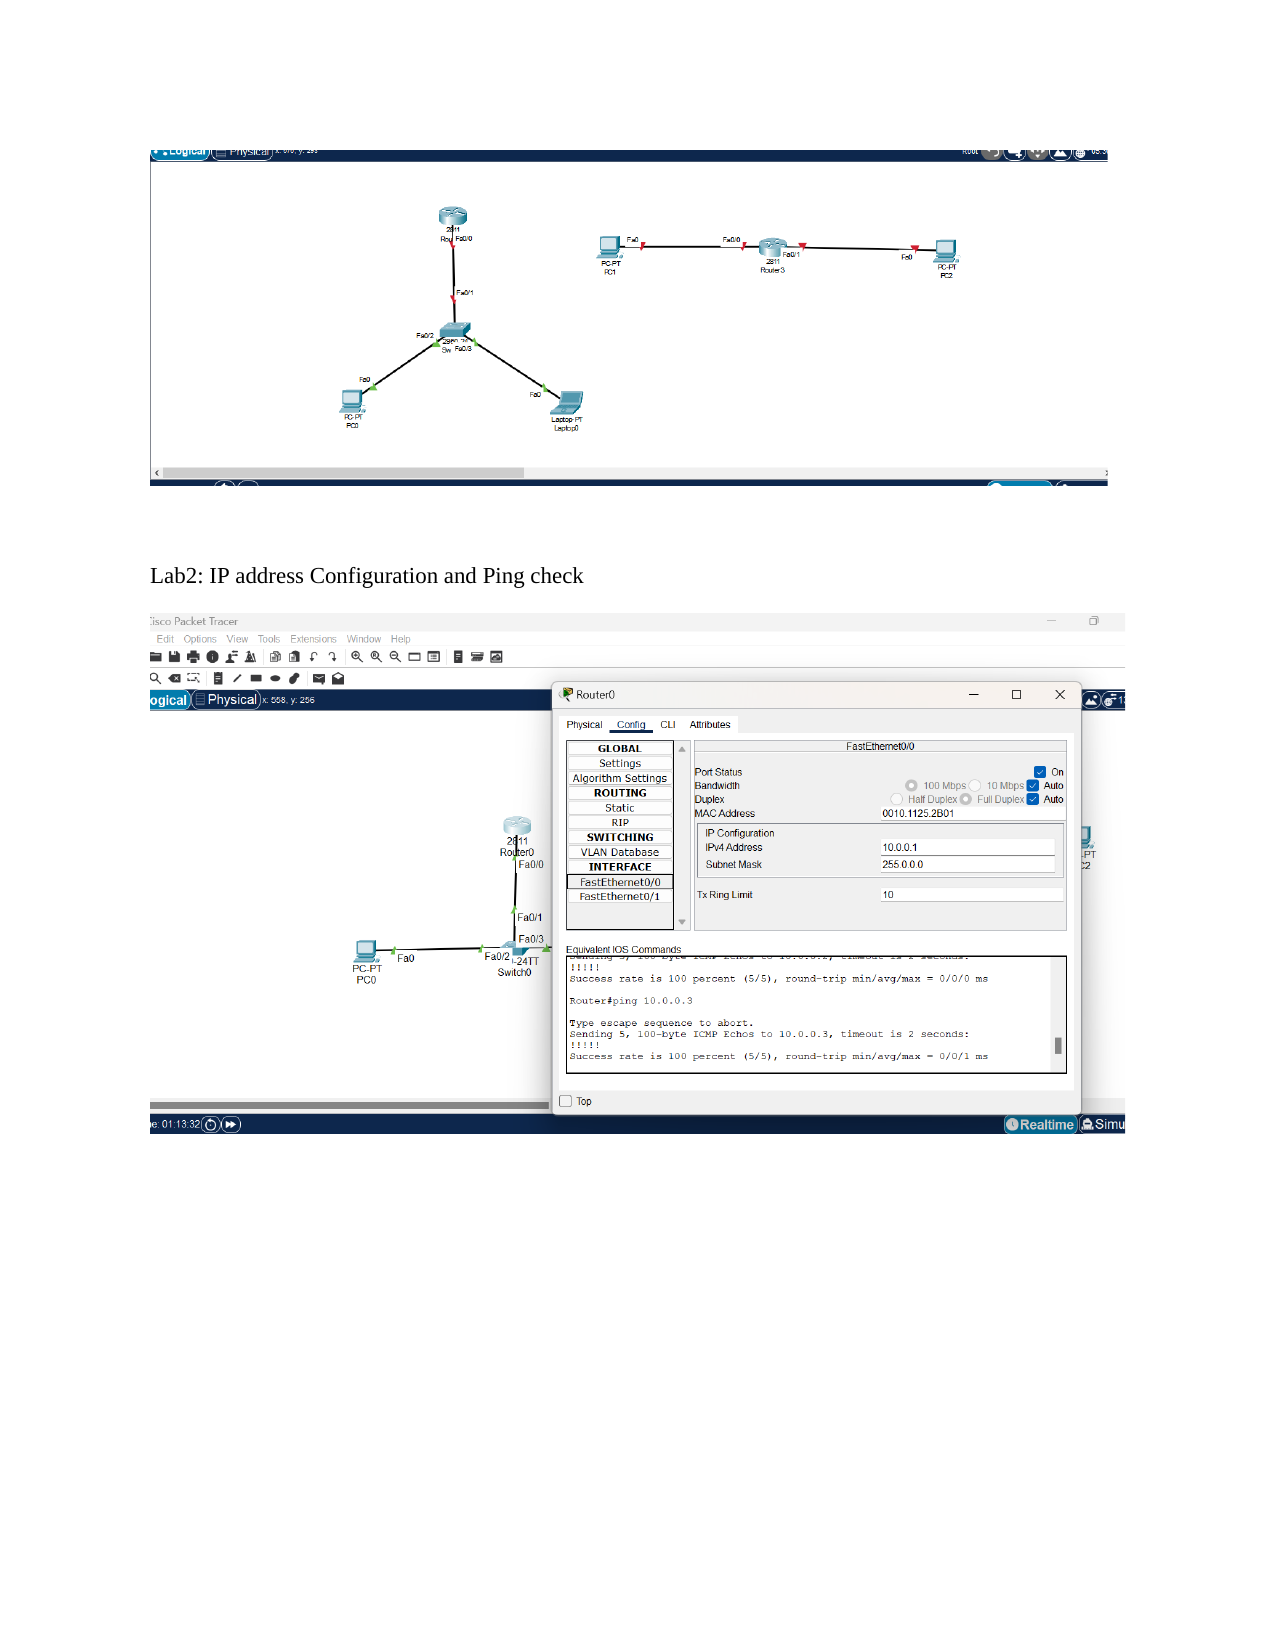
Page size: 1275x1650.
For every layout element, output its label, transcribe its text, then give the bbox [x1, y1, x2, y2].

picture [150, 613, 1125, 1134]
picture [1007, 1119, 1018, 1130]
text Lab2: IP address Configuration and Ping check [150, 562, 1125, 588]
picture [183, 150, 190, 156]
picture [150, 150, 1108, 486]
